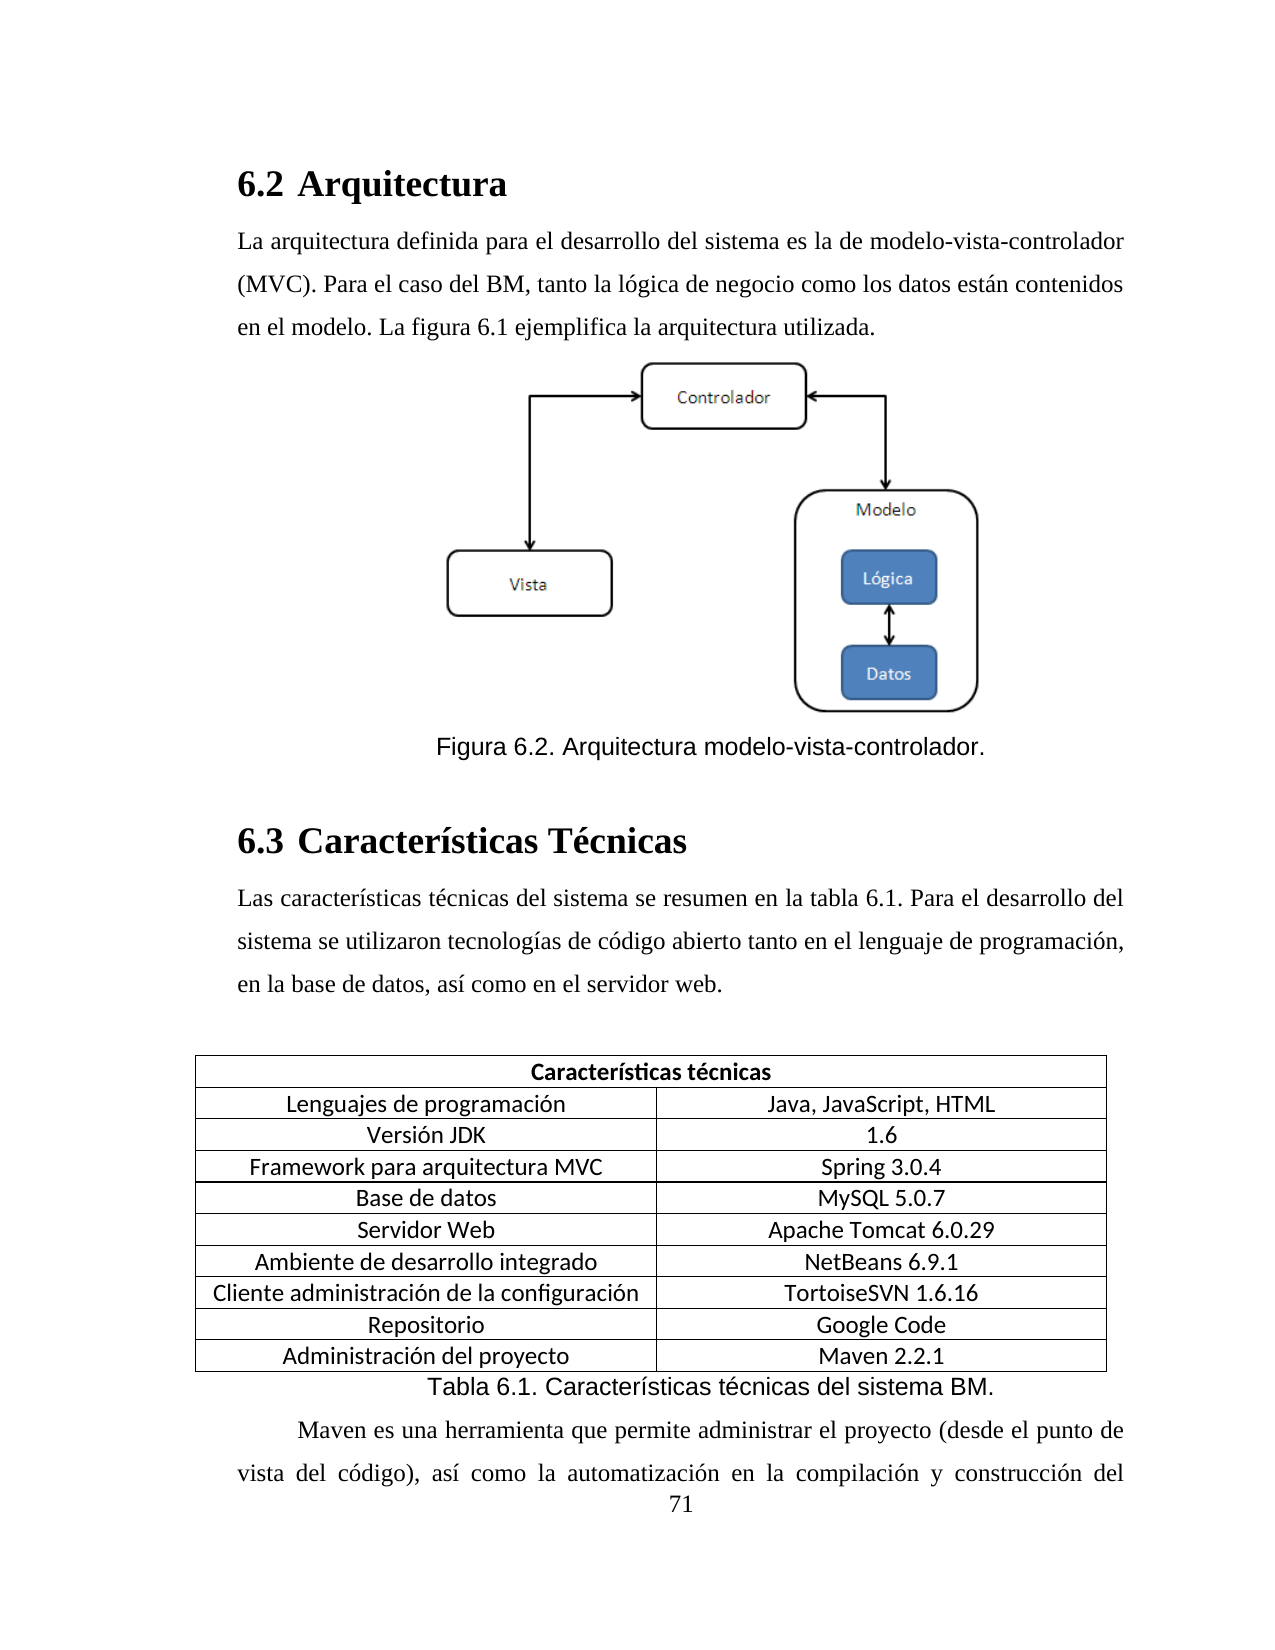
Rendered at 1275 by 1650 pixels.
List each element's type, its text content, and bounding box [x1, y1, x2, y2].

text Tabla 6.1. Características técnicas del sistema BM. [237, 1372, 1125, 1401]
table_cell MySQL 5.0.7 [657, 1183, 1106, 1213]
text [237, 1415, 1125, 1487]
table_header Características técnicas [196, 1056, 1106, 1087]
table_cell Google Code [657, 1309, 1106, 1339]
table_cell NetBeans 6.9.1 [657, 1246, 1106, 1276]
table_cell 1.6 [657, 1119, 1106, 1150]
subtitle Características Técnicas [237, 818, 1125, 861]
table_cell Cliente administración de la configuración [196, 1277, 656, 1308]
table_cell TortoiseSVN 1.6.16 [657, 1277, 1106, 1308]
table_cell Framework para arquitectura MVC [196, 1151, 656, 1181]
text Figura 6.2. Arquitectura modelo-vista-controlador. [237, 732, 1125, 761]
table_cell Versión JDK [196, 1119, 656, 1150]
picture [440, 355, 982, 718]
table_cell Java, JavaScript, HTML [657, 1088, 1106, 1118]
table_cell Spring 3.0.4 [657, 1151, 1106, 1181]
text Las características técnicas del sistema se resumen en la tabla 6.1. Para el desarrollo del sistema se utilizaron tecnologías de código abierto tanto en el lenguaje de programación, en la base de datos, así como en el servidor web. [237, 883, 1125, 998]
table_cell Maven 2.2.1 [657, 1340, 1106, 1371]
subtitle Arquitectura [237, 161, 1125, 204]
table_cell Servidor Web [196, 1214, 656, 1244]
table_cell Administración del proyecto [196, 1340, 656, 1371]
table_cell Repositorio [196, 1309, 656, 1339]
table_cell Ambiente de desarrollo integrado [196, 1246, 656, 1276]
table_cell Base de datos [196, 1183, 656, 1213]
table_cell Apache Tomcat 6.0.29 [657, 1214, 1106, 1244]
table_cell Lenguajes de programación [196, 1088, 656, 1118]
text La arquitectura definida para el desarrollo del sistema es la de modelo-vista-controlador (MVC). Para el caso del BM, tanto la lógica de negocio como los datos están contenidos en el modelo. La figura 6.1 ejemplifica la arquitectura utilizada. [237, 226, 1125, 341]
